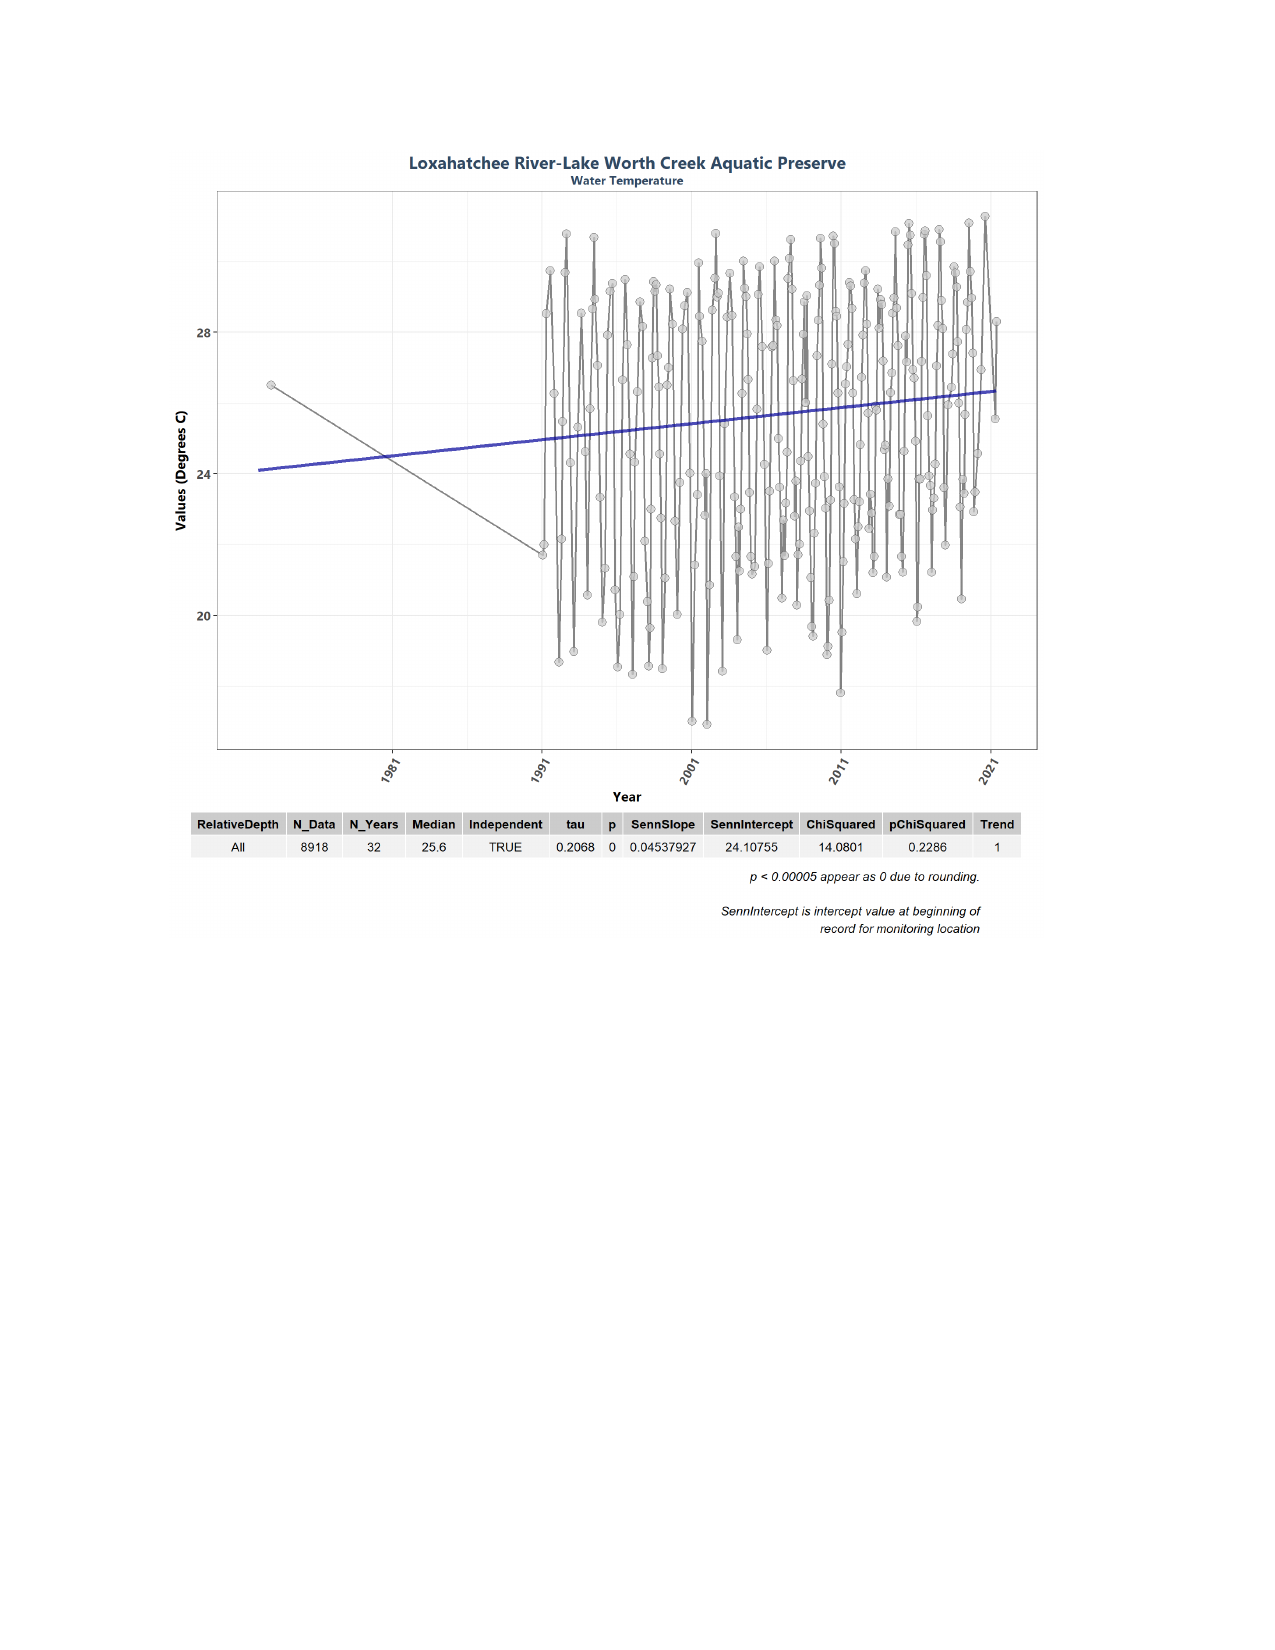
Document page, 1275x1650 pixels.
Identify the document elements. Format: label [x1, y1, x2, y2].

picture [168, 150, 1044, 938]
